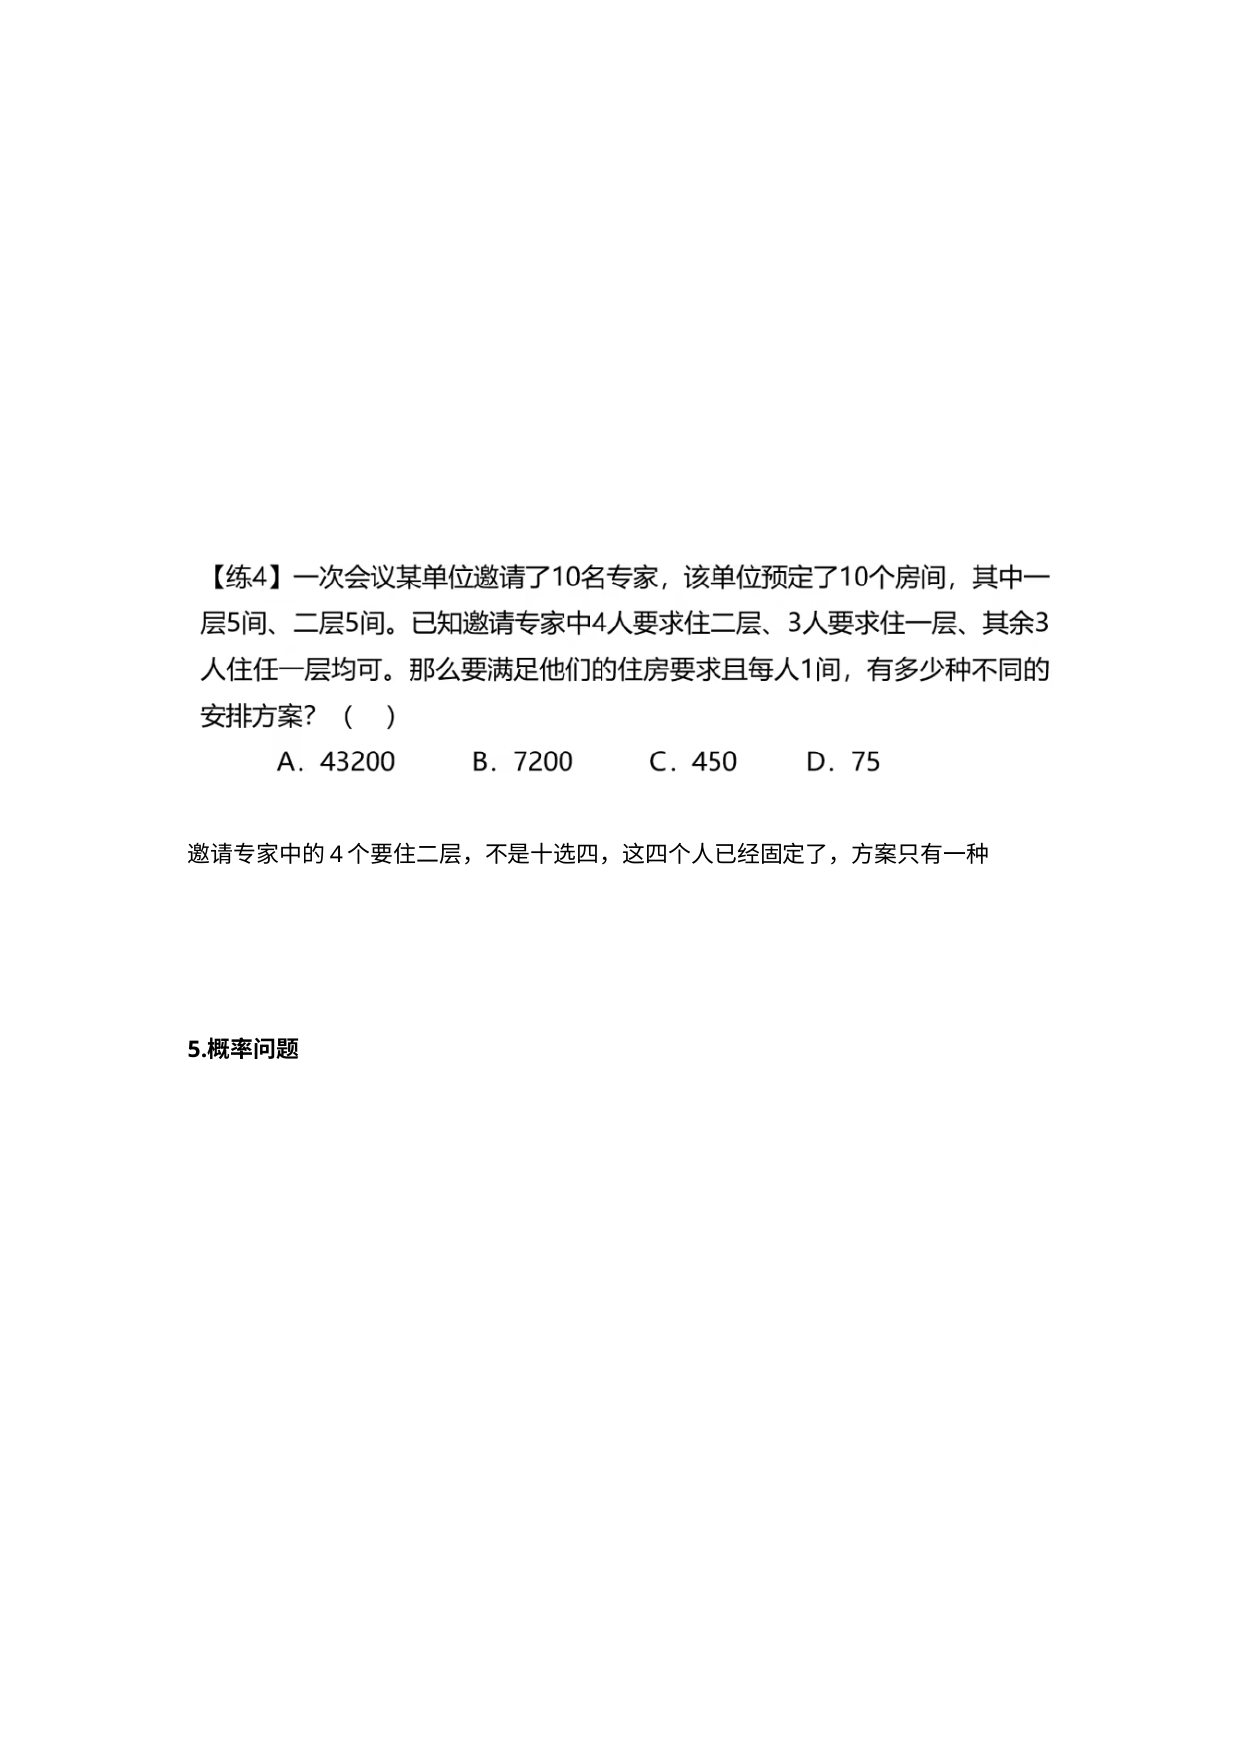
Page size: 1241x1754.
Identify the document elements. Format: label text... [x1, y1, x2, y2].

text 5.概率问题 [187, 1015, 1053, 1080]
text 邀请专家中的4个要住二层，不是十选四，这四个人已经固定了，方案只有一种 [187, 820, 1053, 885]
picture [187, 542, 1053, 796]
